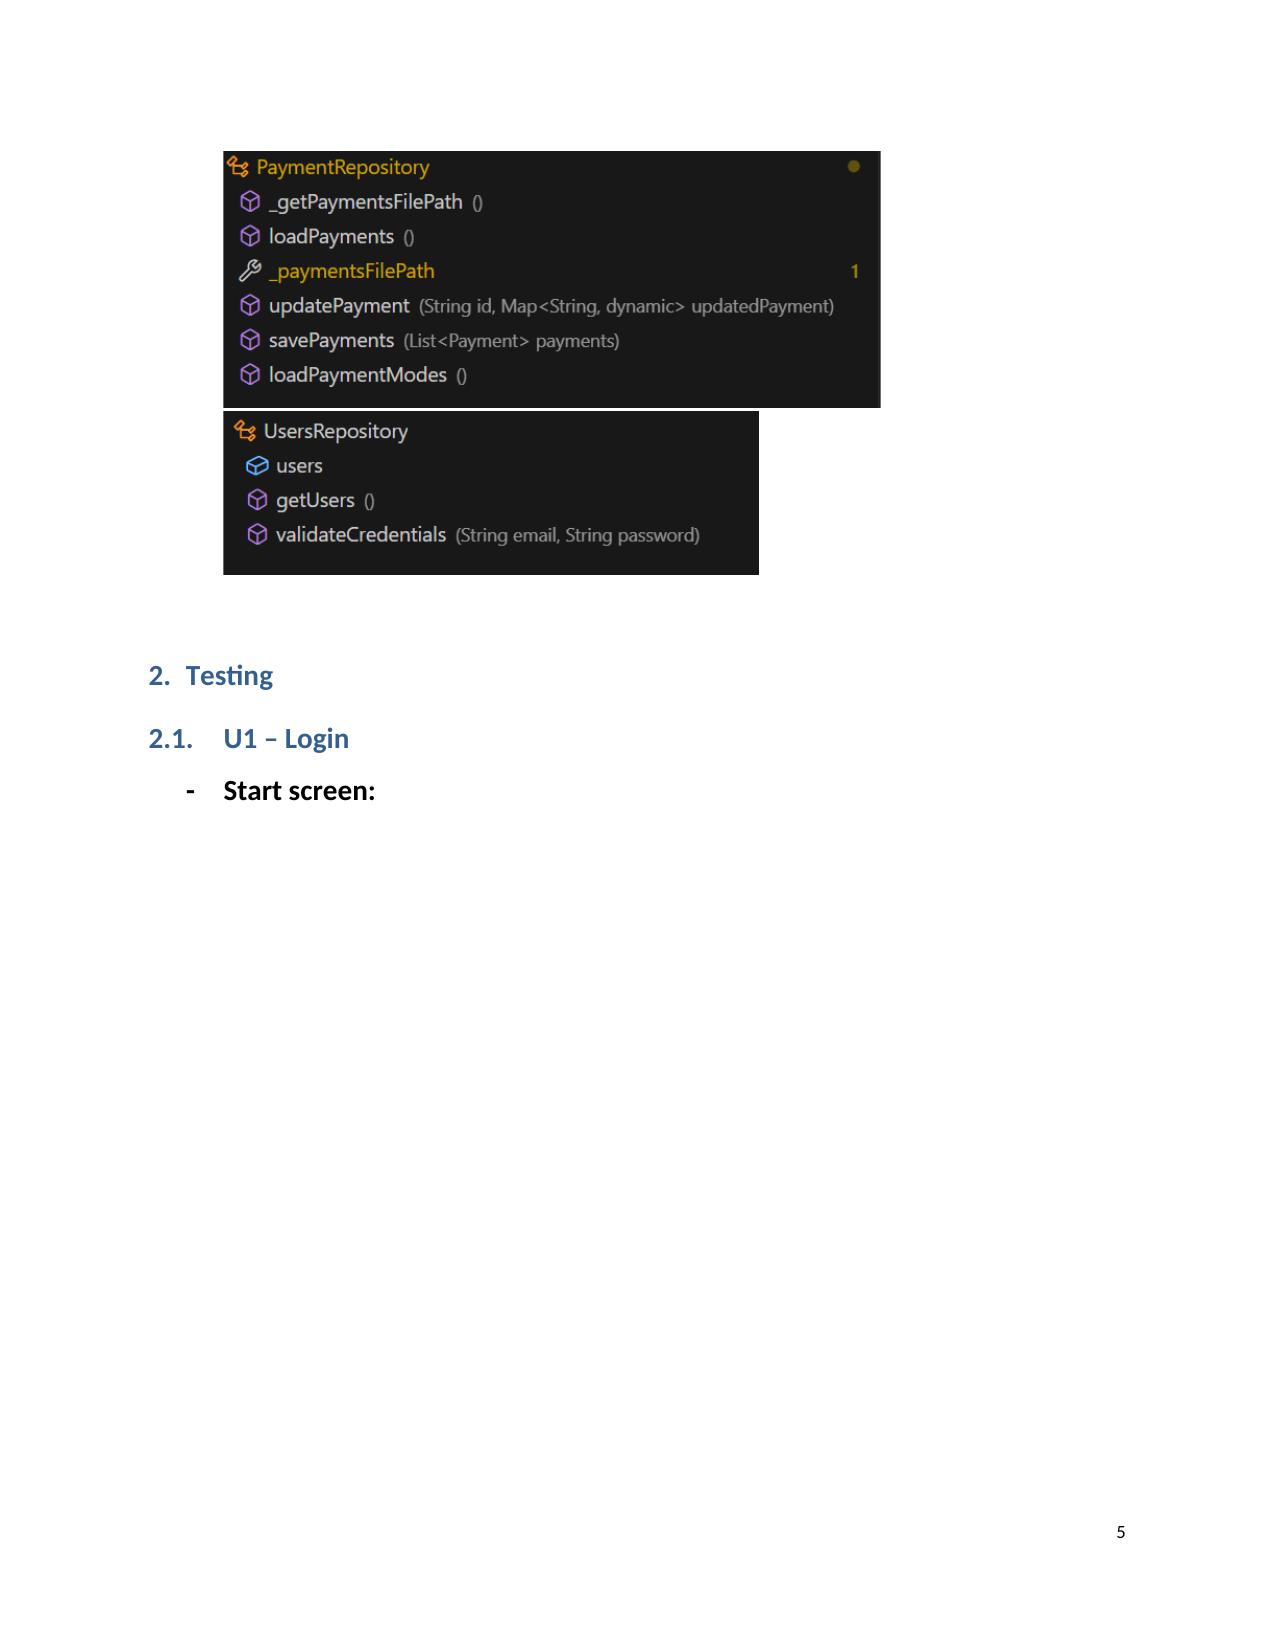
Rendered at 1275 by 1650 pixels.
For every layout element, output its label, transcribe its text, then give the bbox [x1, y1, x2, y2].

subtitle U1 – Login [148, 721, 1154, 756]
subtitle Testing [148, 657, 1154, 693]
picture [223, 151, 881, 408]
picture [223, 411, 759, 575]
list Start screen: [186, 772, 1154, 807]
